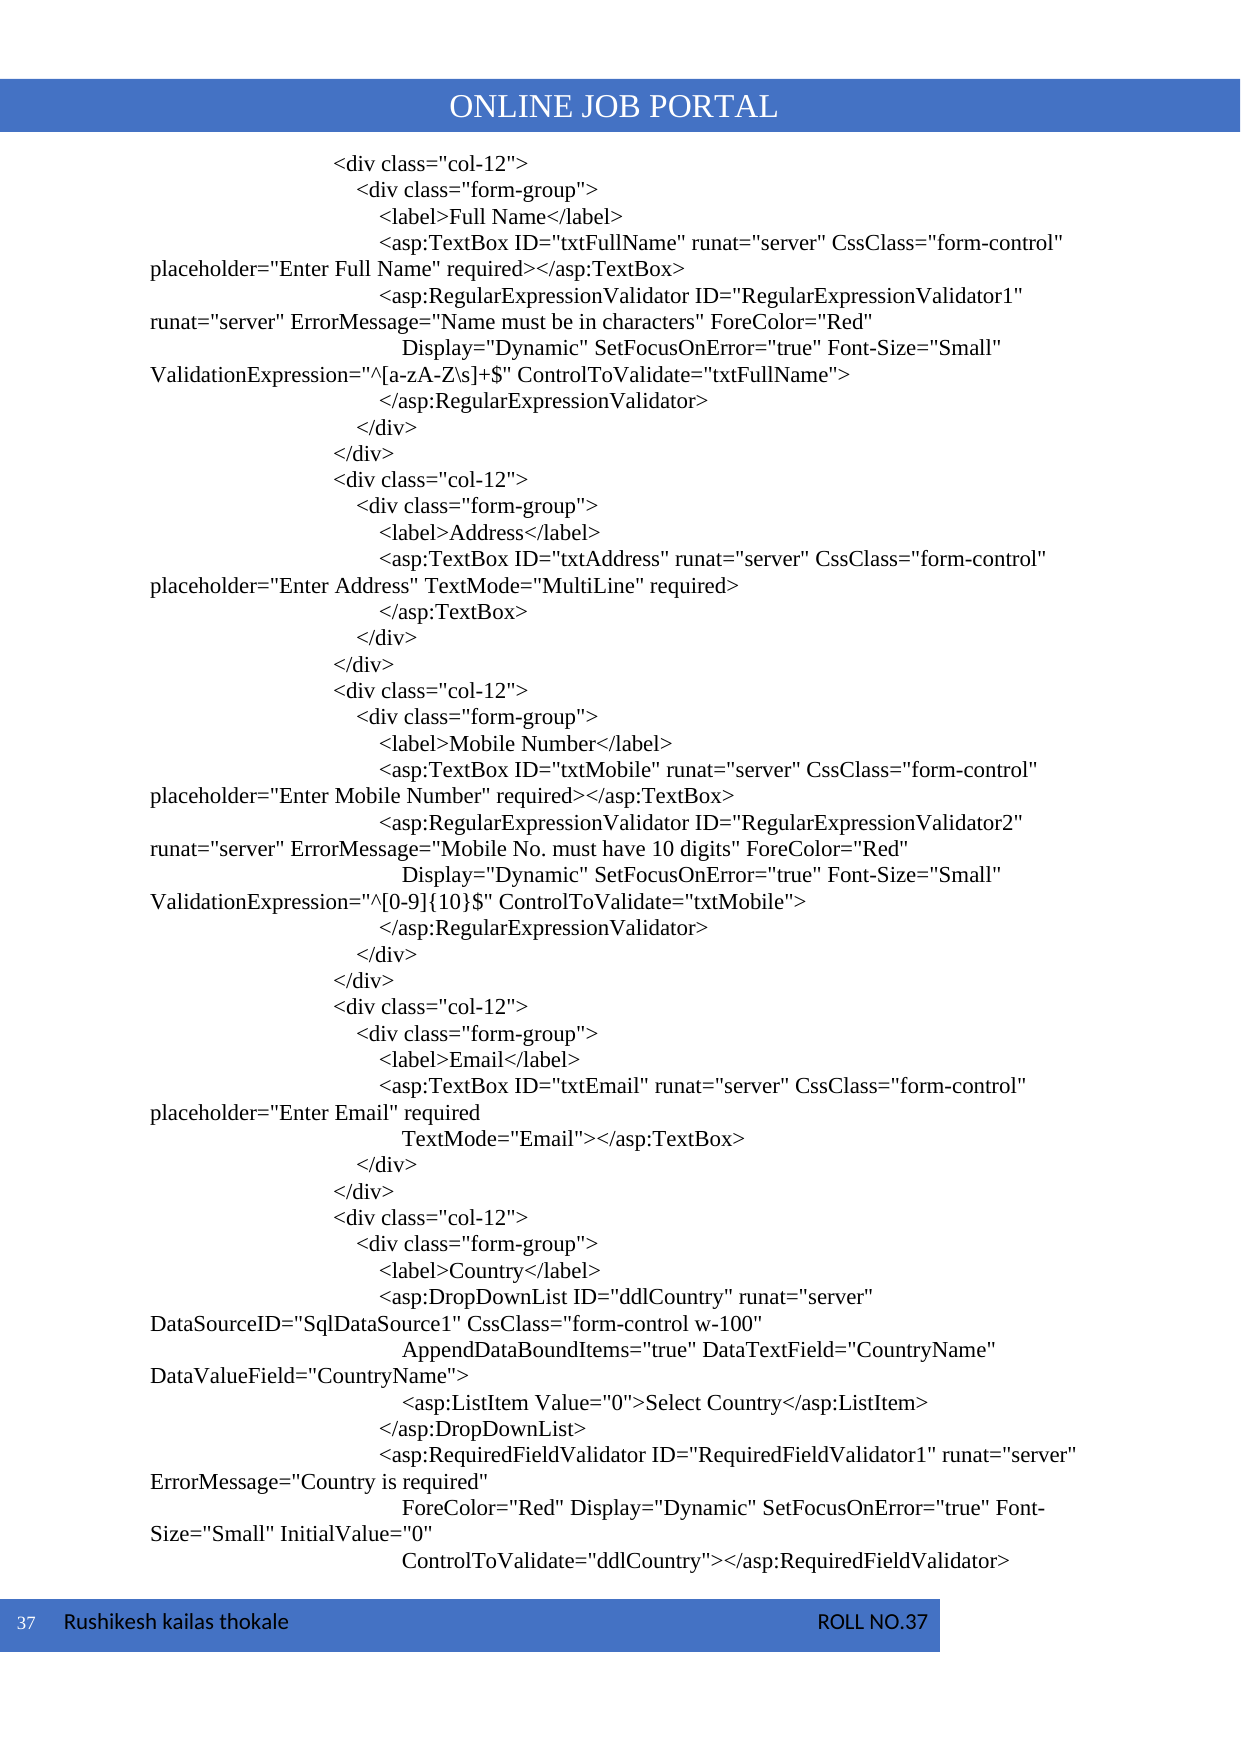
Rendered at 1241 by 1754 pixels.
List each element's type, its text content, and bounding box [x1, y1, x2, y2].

text ForeColor="Red" Display="Dynamic" SetFocusOnError="true" Font-Size="Small" InitialValue="0" [150, 1494, 1090, 1547]
text Display="Dynamic" SetFocusOnError="true" Font-Size="Small" ValidationExpression="^[0-9]{10}$" ControlToValidate="txtMobile"> [150, 862, 1090, 914]
text <div class="form-group"> [150, 176, 1090, 203]
text <div class="form-group"> [150, 1231, 1090, 1257]
text <asp:DropDownList ID="ddlCountry" runat="server" DataSourceID="SqlDataSource1" CssClass="form-control w-100" [150, 1283, 1090, 1336]
text </asp:DropDownList> [150, 1415, 1090, 1441]
text </asp:RegularExpressionValidator> [150, 387, 1090, 413]
text <asp:TextBox ID="txtFullName" runat="server" CssClass="form-control" placeholder="Enter Full Name" required></asp:TextBox> [150, 229, 1090, 282]
text <label>Mobile Number</label> [150, 730, 1090, 756]
text <asp:RequiredFieldValidator ID="RequiredFieldValidator1" runat="server" ErrorMessage="Country is required" [150, 1441, 1090, 1494]
text <asp:TextBox ID="txtEmail" runat="server" CssClass="form-control" placeholder="Enter Email" required [150, 1072, 1090, 1125]
text <div class="form-group"> [150, 1020, 1090, 1046]
text <label>Full Name</label> [150, 203, 1090, 229]
text <asp:RegularExpressionValidator ID="RegularExpressionValidator1" runat="server" ErrorMessage="Name must be in characters" ForeColor="Red" [150, 282, 1090, 334]
text </div> [150, 413, 1090, 440]
text <div class="col-12"> [150, 1204, 1090, 1231]
text </div> [150, 1178, 1090, 1204]
text </div> [150, 1151, 1090, 1178]
text <div class="form-group"> [150, 493, 1090, 519]
text <label>Address</label> [150, 519, 1090, 545]
text <div class="col-12"> [150, 466, 1090, 493]
text <div class="col-12"> [150, 993, 1090, 1020]
text <label>Email</label> [150, 1046, 1090, 1072]
text </asp:TextBox> [150, 598, 1090, 624]
text <asp:TextBox ID="txtAddress" runat="server" CssClass="form-control" placeholder="Enter Address" TextMode="MultiLine" required> [150, 545, 1090, 598]
text </div> [150, 440, 1090, 466]
text </div> [150, 651, 1090, 677]
text <asp:ListItem Value="0">Select Country</asp:ListItem> [150, 1389, 1090, 1415]
text <div class="form-group"> [150, 703, 1090, 730]
text <div class="col-12"> [150, 677, 1090, 703]
text ControlToValidate="ddlCountry"></asp:RequiredFieldValidator> [150, 1547, 1090, 1573]
text <label>Country</label> [150, 1257, 1090, 1283]
text <div class="col-12"> [150, 150, 1090, 176]
text <asp:TextBox ID="txtMobile" runat="server" CssClass="form-control" placeholder="Enter Mobile Number" required></asp:TextBox> [150, 756, 1090, 809]
text TextMode="Email"></asp:TextBox> [150, 1125, 1090, 1151]
text <asp:RegularExpressionValidator ID="RegularExpressionValidator2" runat="server" ErrorMessage="Mobile No. must have 10 digits" ForeColor="Red" [150, 809, 1090, 862]
text </div> [150, 624, 1090, 651]
text Display="Dynamic" SetFocusOnError="true" Font-Size="Small" ValidationExpression="^[a-zA-Z\s]+$" ControlToValidate="txtFullName"> [150, 334, 1090, 387]
text </asp:RegularExpressionValidator> [150, 914, 1090, 941]
text AppendDataBoundItems="true" DataTextField="CountryName" DataValueField="CountryName"> [150, 1336, 1090, 1389]
text </div> [150, 967, 1090, 993]
text </div> [150, 941, 1090, 967]
